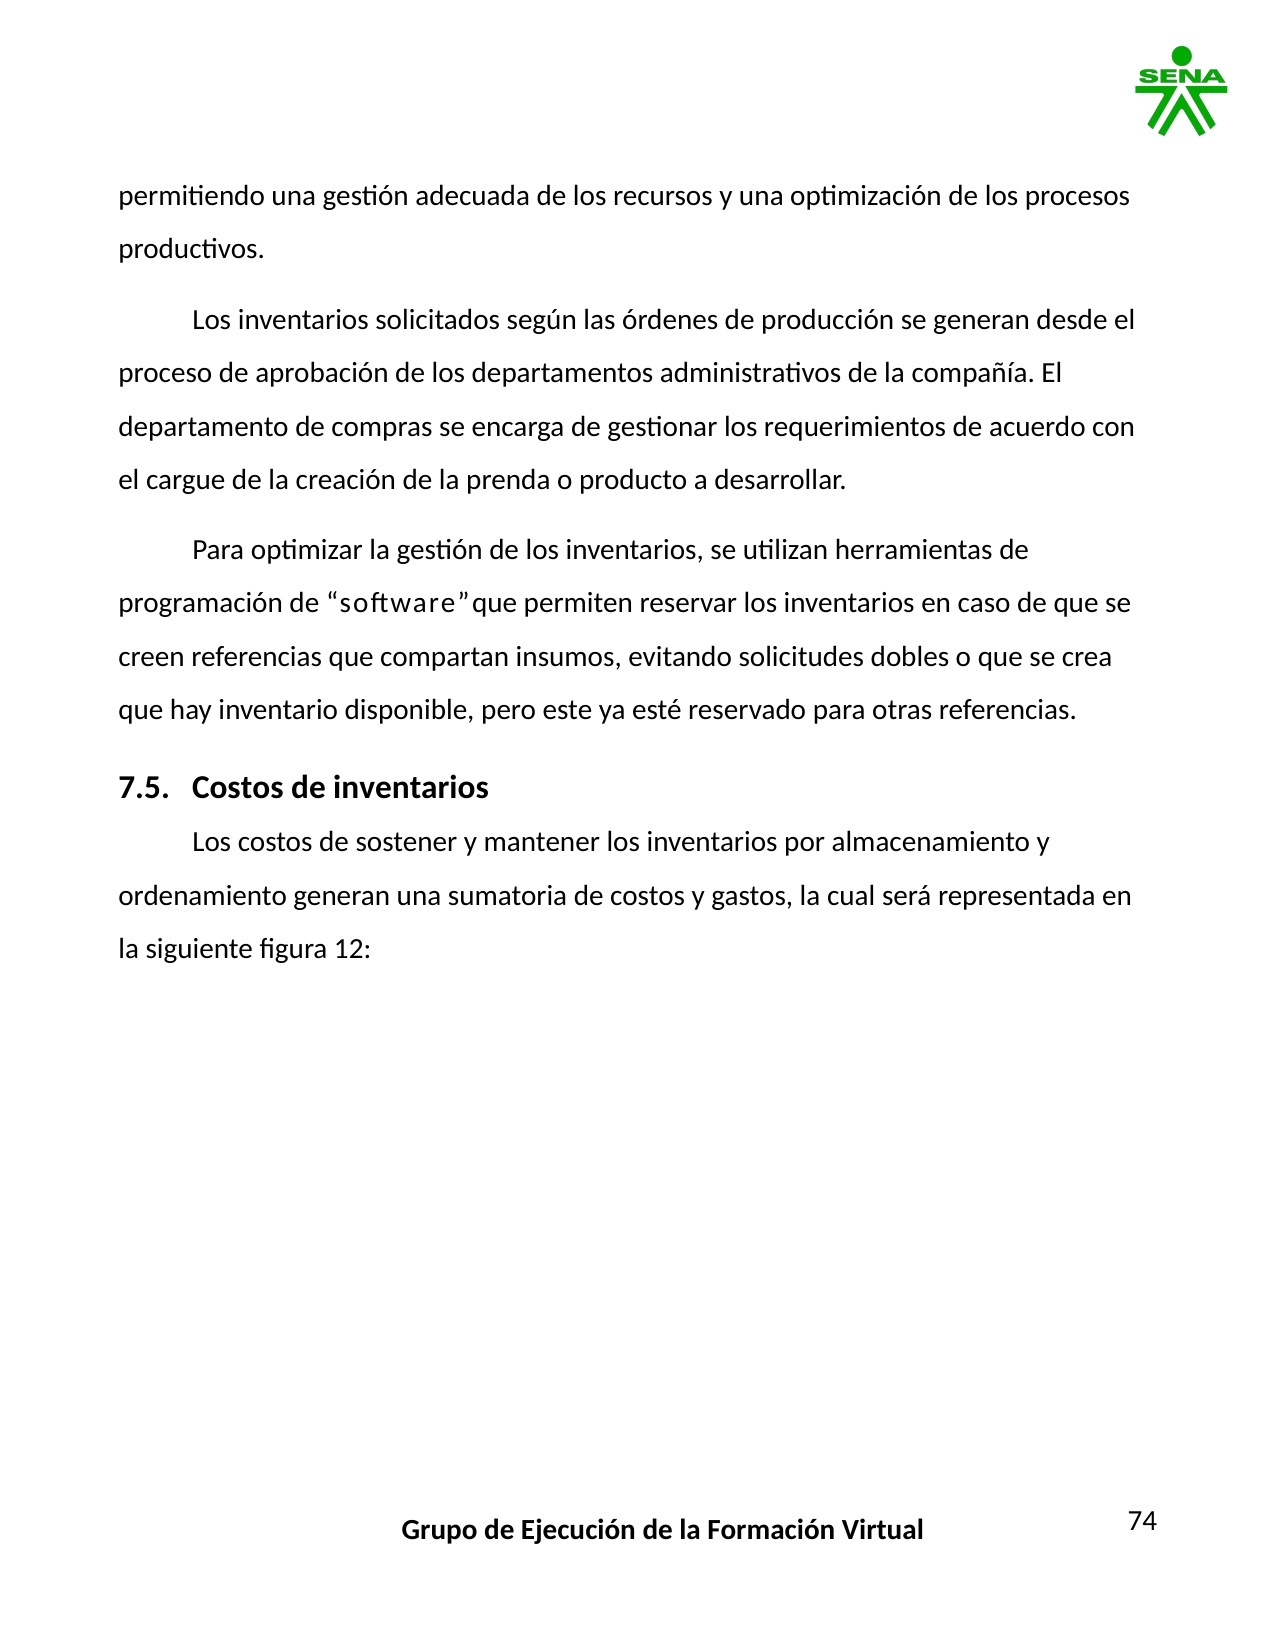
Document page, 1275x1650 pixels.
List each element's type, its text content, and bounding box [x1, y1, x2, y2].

subtitle Costos de inventarios [118, 766, 1157, 806]
text Para optimizar la gestión de los inventarios, se utilizan herramientas de programación de “software”que permiten reservar los inventarios en caso de que se creen referencias que compartan insumos, evitando solicitudes dobles o que se crea que hay inventario disponible, pero este ya esté reservado para otras referencias. [118, 531, 1157, 727]
text Los inventarios solicitados según las órdenes de producción se generan desde el proceso de aprobación de los departamentos administrativos de la compañía. El departamento de compras se encarga de gestionar los requerimientos de acuerdo con el cargue de la creación de la prenda o producto a desarrollar. [118, 301, 1157, 497]
picture [1135, 46, 1228, 136]
text Los costos de sostener y mantener los inventarios por almacenamiento y ordenamiento generan una sumatoria de costos y gastos, la cual será representada en la siguiente figura 12: [118, 823, 1157, 966]
